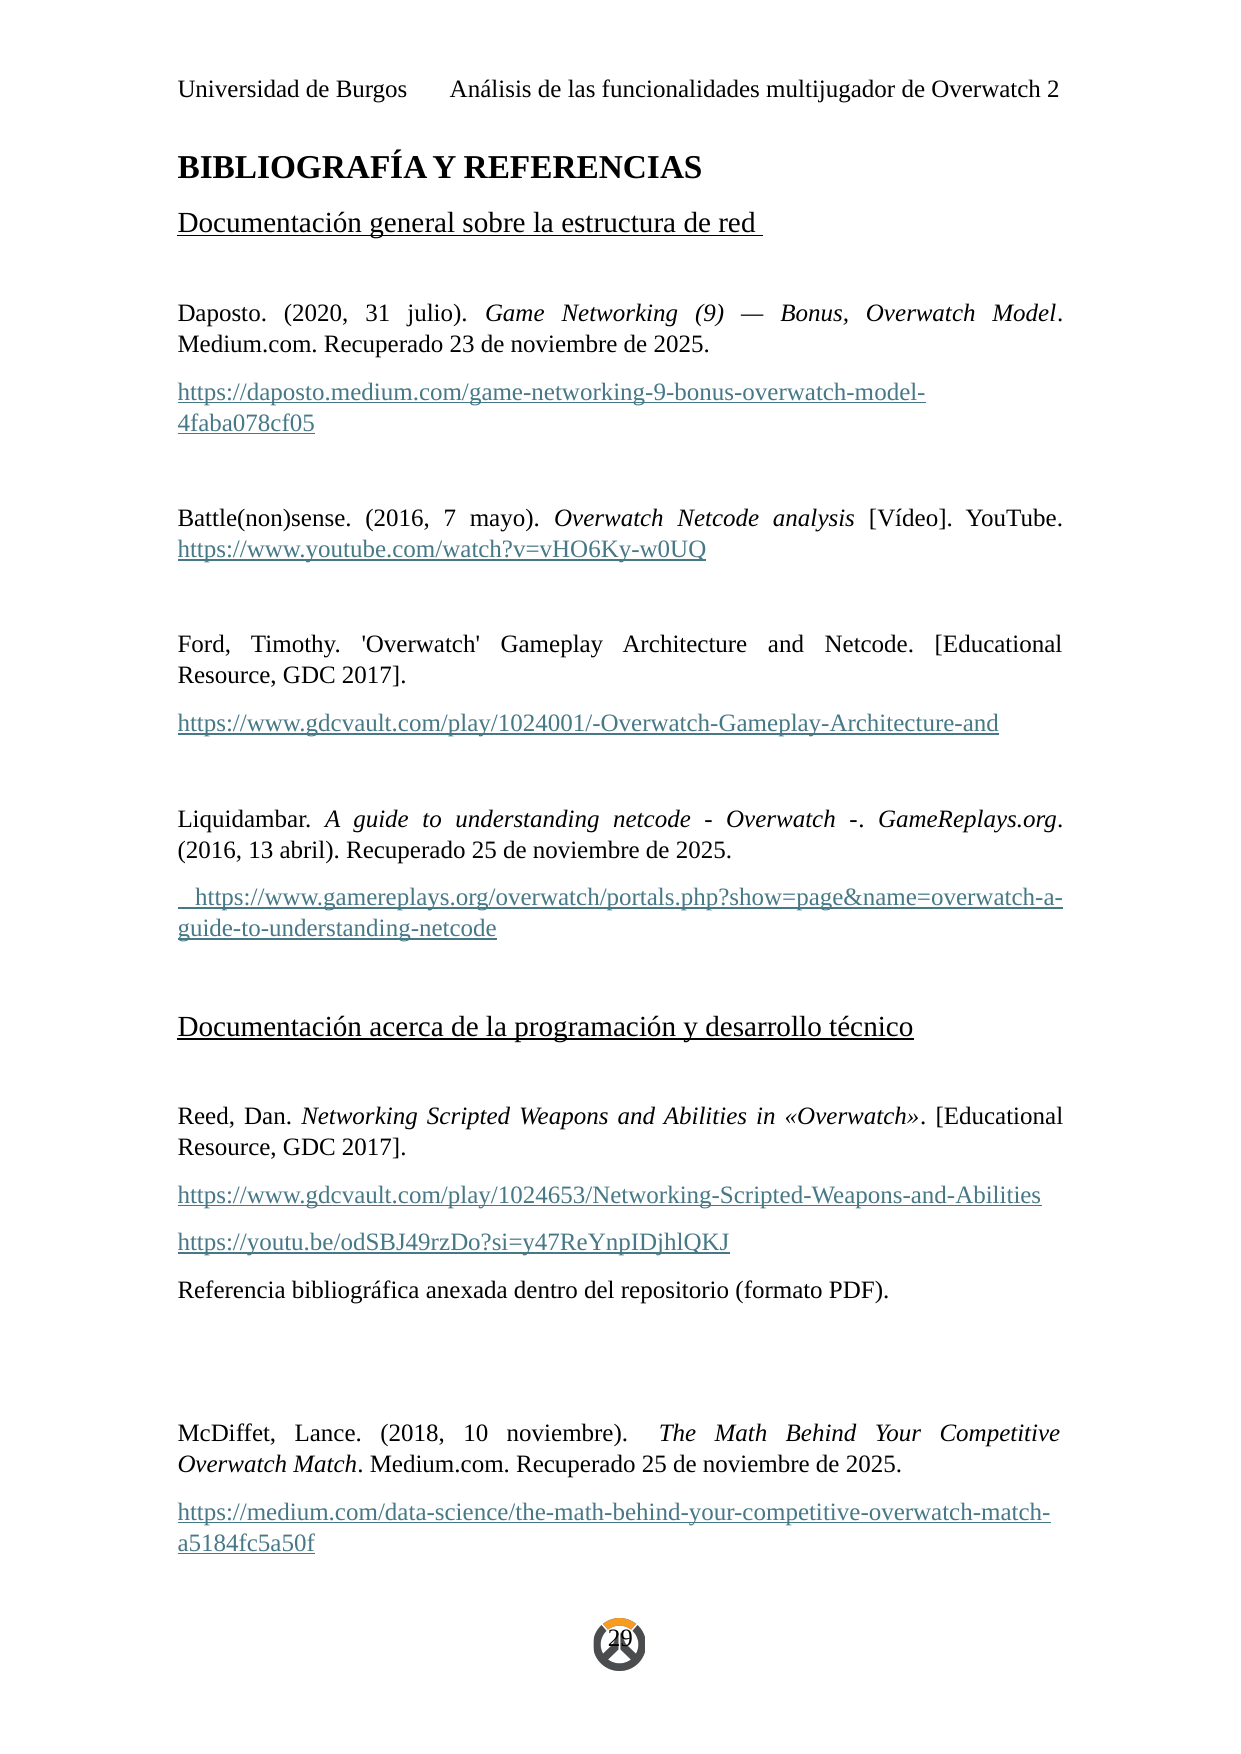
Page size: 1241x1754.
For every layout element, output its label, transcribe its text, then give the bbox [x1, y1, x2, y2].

text Liquidambar. A guide to understanding netcode - Overwatch -. GameReplays.org. (2016, 13 abril). Recuperado 25 de noviembre de 2025. [177, 804, 1063, 863]
text https://youtu.be/odSBJ49rzDo?si=y47ReYnpIDjhlQKJ [177, 1227, 1063, 1256]
text https://www.gamereplays.org/overwatch/portals.php?show=page&name=overwatch-a-guide-to-understanding-netcode [177, 882, 1063, 907]
text Ford, Timothy. 'Overwatch' Gameplay Architecture and Netcode. [Educational Resource, GDC 2017]. [177, 629, 1063, 689]
subtitle Documentación acerca de la programación y desarrollo técnico [177, 1009, 1063, 1042]
text https://daposto.medium.com/game-networking-9-bonus-overwatch-model-4faba078cf05 [177, 377, 1063, 436]
text Daposto. (2020, 31 julio). Game Networking (9) — Bonus, Overwatch Model. Medium.com. Recuperado 23 de noviembre de 2025. [177, 298, 1063, 358]
text https://medium.com/data-science/the-math-behind-your-competitive-overwatch-match-a5184fc5a50f [177, 1497, 1063, 1557]
picture [593, 1618, 645, 1671]
text Referencia bibliográfica anexada dentro del repositorio (formato PDF). [177, 1275, 1063, 1304]
text https://www.gdcvault.com/play/1024001/-Overwatch-Gameplay-Architecture-and [177, 708, 1063, 737]
text https://www.gamereplays.org/overwatch/portals.php?show=page&name=overwatch-a-guide-to-understanding-netcode [177, 908, 1063, 942]
text Reed, Dan. Networking Scripted Weapons and Abilities in «Overwatch». [Educational Resource, GDC 2017]. [177, 1101, 1063, 1161]
text Battle(non)sense. (2016, 7 mayo). Overwatch Netcode analysis [Vídeo]. YouTube. https://www.youtube.com/watch?v=vHO6Ky-w0UQ [177, 503, 1063, 563]
text McDiffet, Lance. (2018, 10 noviembre). The Math Behind Your Competitive Overwatch Match. Medium.com. Recuperado 25 de noviembre de 2025. [177, 1418, 1063, 1478]
subtitle Documentación general sobre la estructura de red [177, 206, 1063, 239]
subtitle BIBLIOGRAFÍA Y REFERENCIAS [177, 148, 1063, 186]
text https://www.gdcvault.com/play/1024653/Networking-Scripted-Weapons-and-Abilities [177, 1180, 1063, 1208]
